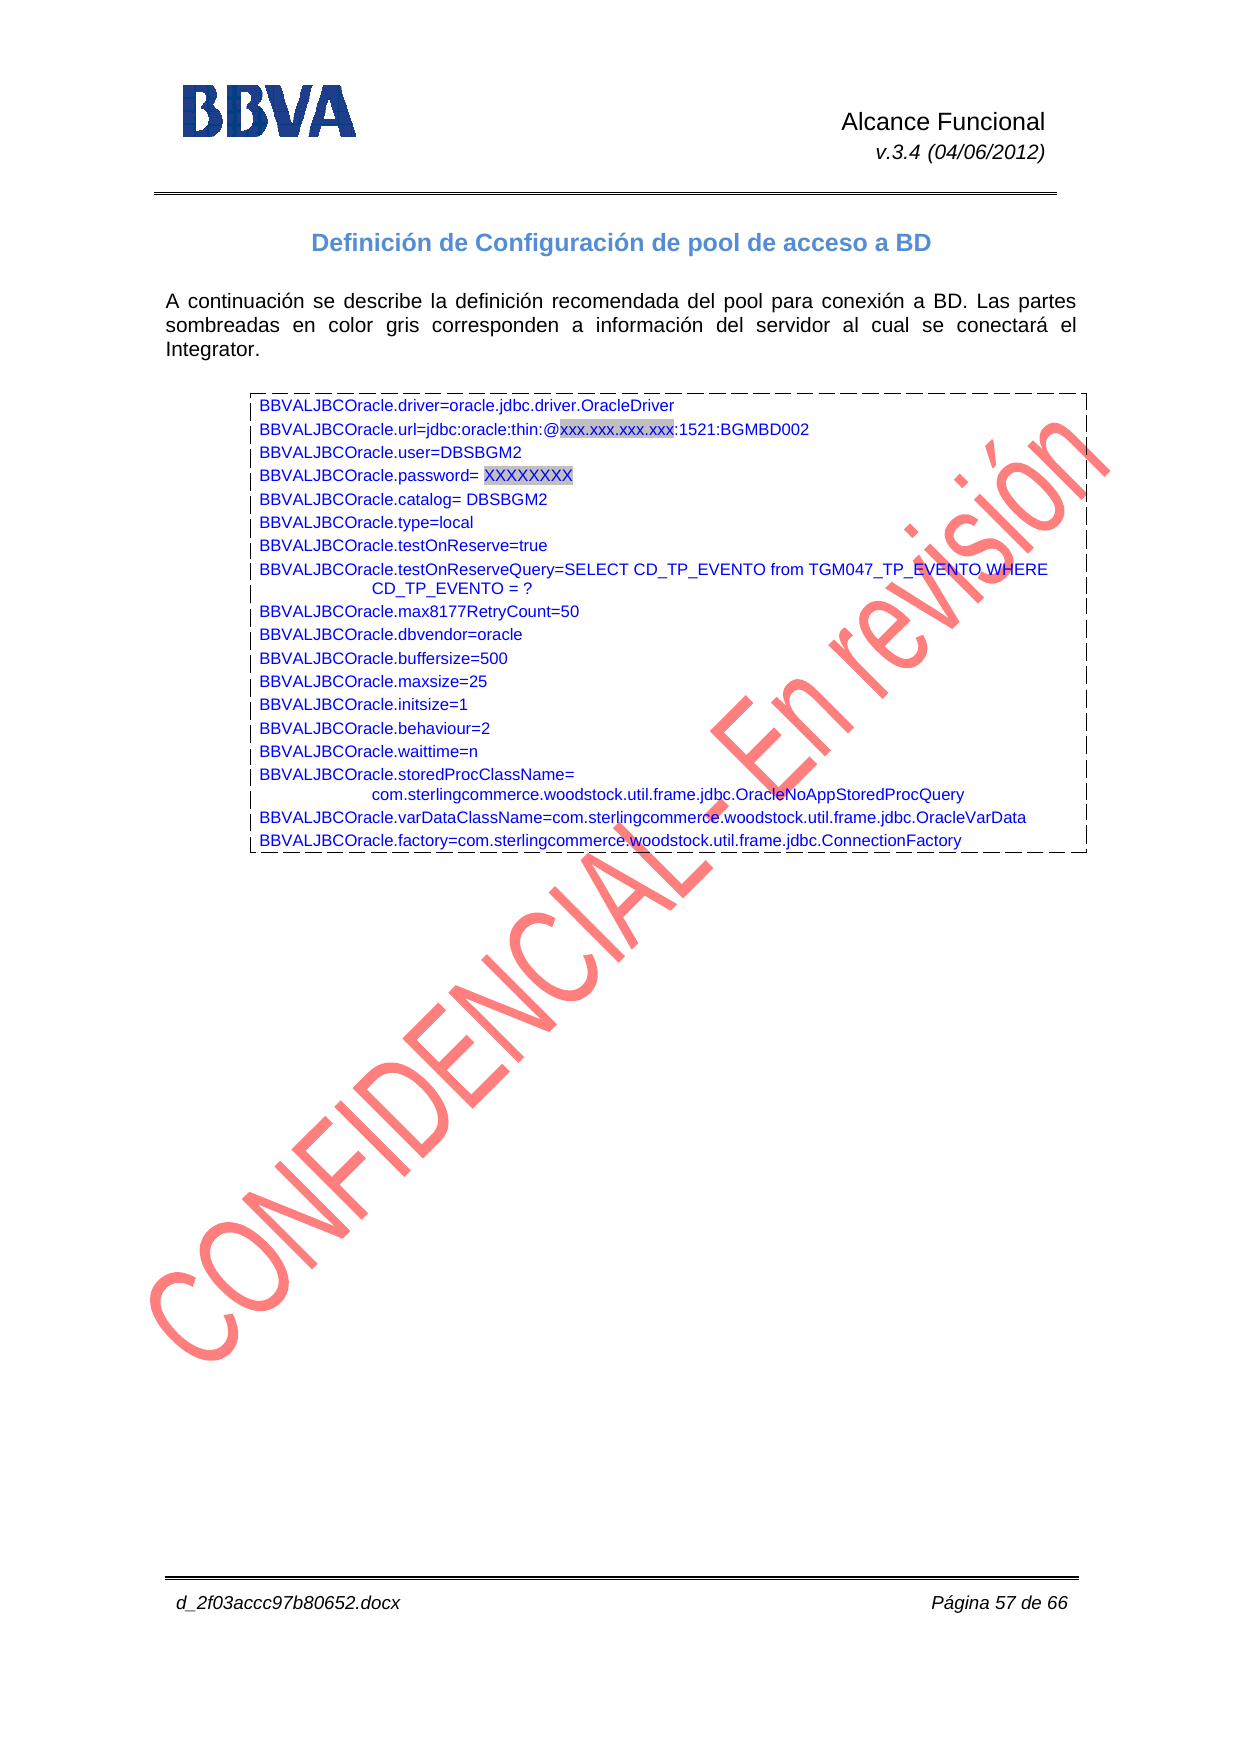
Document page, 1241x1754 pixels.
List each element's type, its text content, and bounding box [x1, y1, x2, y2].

text BBVALJBCOracle.driver=oracle.jdbc.driver.OracleDriver [250, 393, 1087, 415]
text BBVALJBCOracle.url=jdbc:oracle:thin:@xxx.xxx.xxx.xxx:1521:BGMBD002 [250, 416, 1087, 438]
picture [183, 85, 357, 137]
text BBVALJBCOracle.testOnReserveQuery=SELECT CD_TP_EVENTO from TGM047_TP_EVENTO WHERE CD_TP_EVENTO = ? [250, 556, 1087, 598]
text BBVALJBCOracle.varDataClassName=com.sterlingcommerce.woodstock.util.frame.jdbc.OracleVarData [250, 804, 1087, 827]
text BBVALJBCOracle.behaviour=2 [250, 715, 1087, 738]
text Definición de Configuración de pool de acceso a BD [165, 228, 1078, 256]
text BBVALJBCOracle.type=local [250, 509, 1087, 532]
text BBVALJBCOracle.dbvendor=oracle [250, 622, 1087, 644]
text BBVALJBCOracle.buffersize=500 [250, 645, 1087, 668]
text BBVALJBCOracle.password= XXXXXXXX [250, 463, 1087, 485]
text BBVALJBCOracle.user=DBSBGM2 [250, 439, 1087, 462]
text BBVALJBCOracle.max8177RetryCount=50 [250, 599, 1087, 621]
text BBVALJBCOracle.initsize=1 [250, 692, 1087, 714]
text BBVALJBCOracle.storedProcClassName= com.sterlingcommerce.woodstock.util.frame.jdbc.OracleNoAppStoredProcQuery [250, 762, 1087, 803]
text BBVALJBCOracle.catalog= DBSBGM2 [250, 486, 1087, 508]
text A continuación se describe la definición recomendada del pool para conexión a BD. Las partes sombreadas en color gris corresponden a información del servidor al cual se conectará el Integrator. [165, 289, 1078, 361]
text BBVALJBCOracle.waittime=n [250, 739, 1087, 761]
text BBVALJBCOracle.testOnReserve=true [250, 533, 1087, 555]
text BBVALJBCOracle.factory=com.sterlingcommerce.woodstock.util.frame.jdbc.ConnectionFactory [250, 828, 1087, 853]
text BBVALJBCOracle.maxsize=25 [250, 669, 1087, 691]
